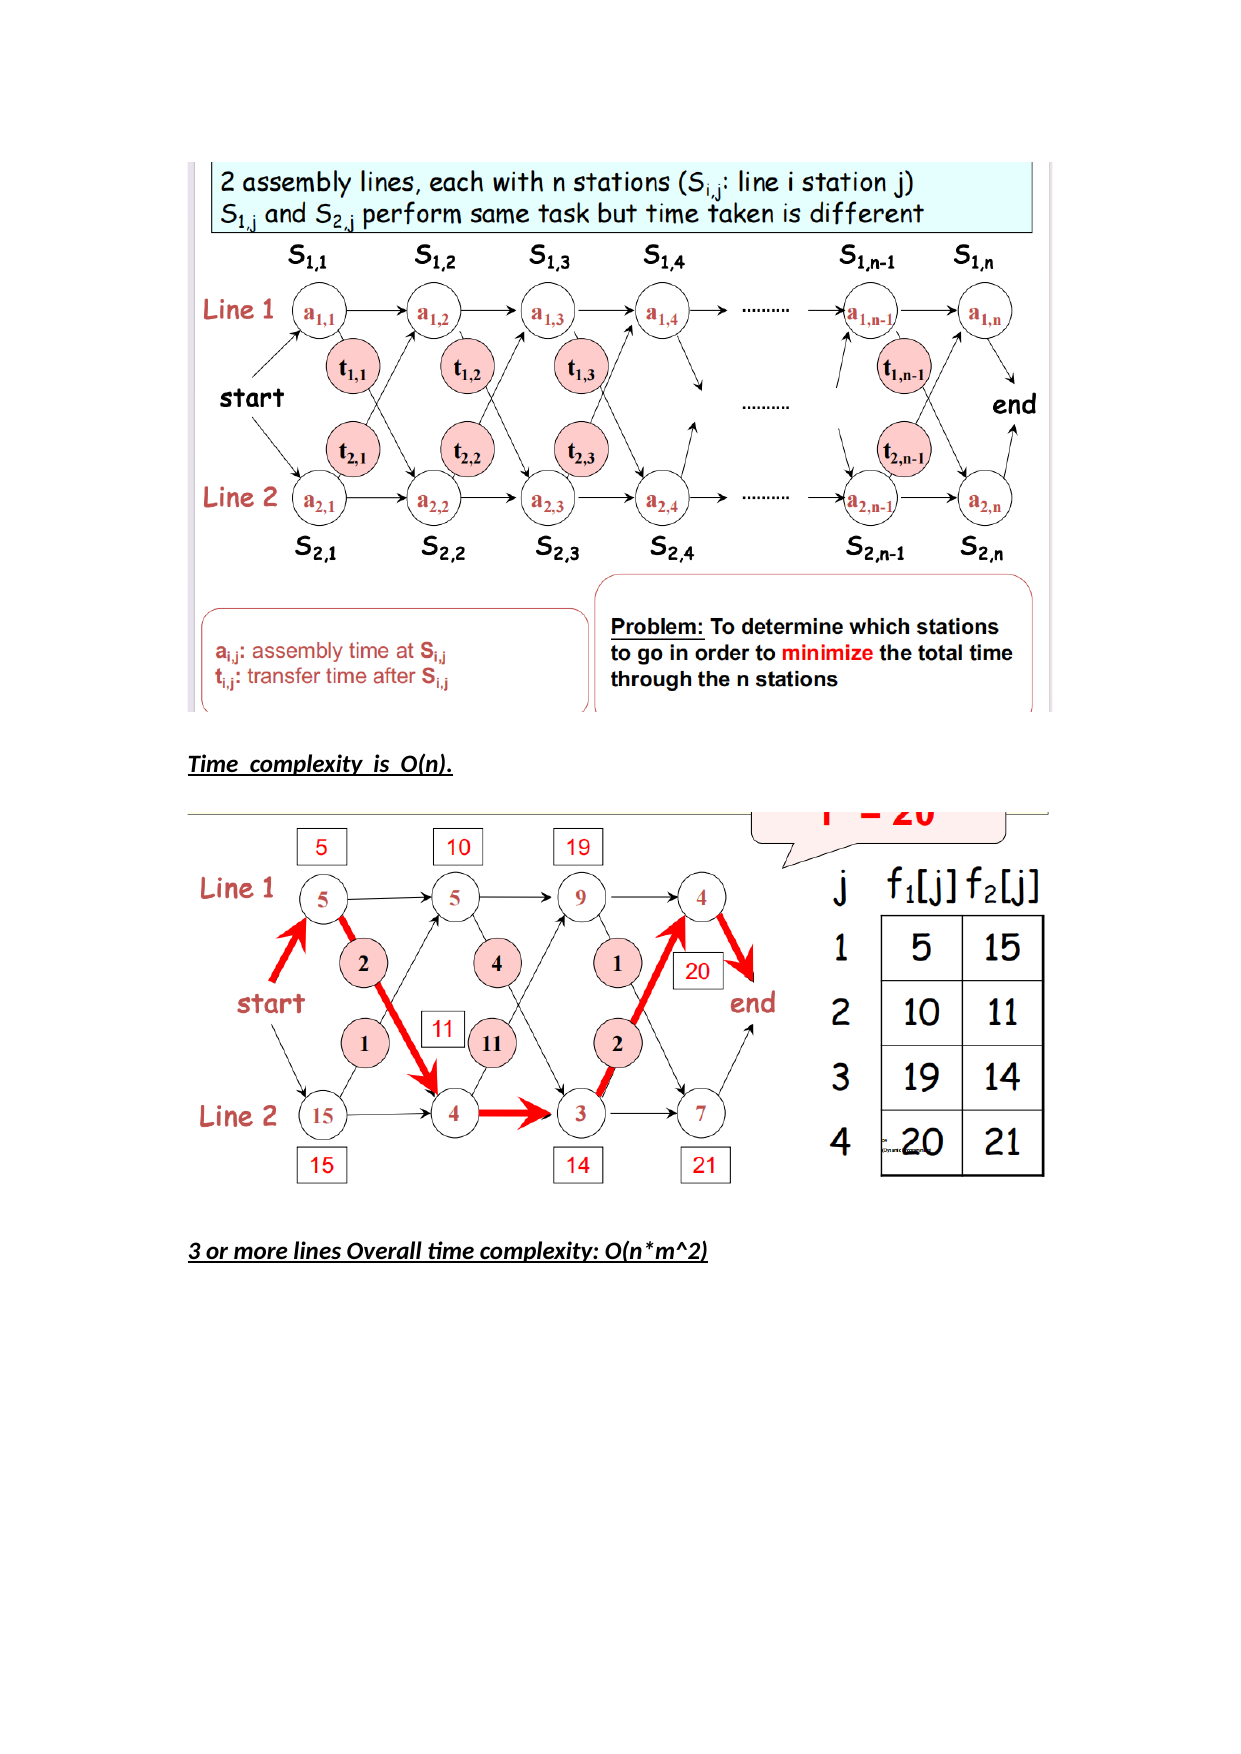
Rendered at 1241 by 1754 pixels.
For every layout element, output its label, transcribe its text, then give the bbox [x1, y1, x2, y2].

picture [187, 812, 1053, 1187]
text Time complexity is O(n). [187, 747, 1053, 779]
text 3 or more lines Overall time complexity: O(n*m^2) [187, 1234, 1053, 1267]
picture [187, 162, 1053, 712]
